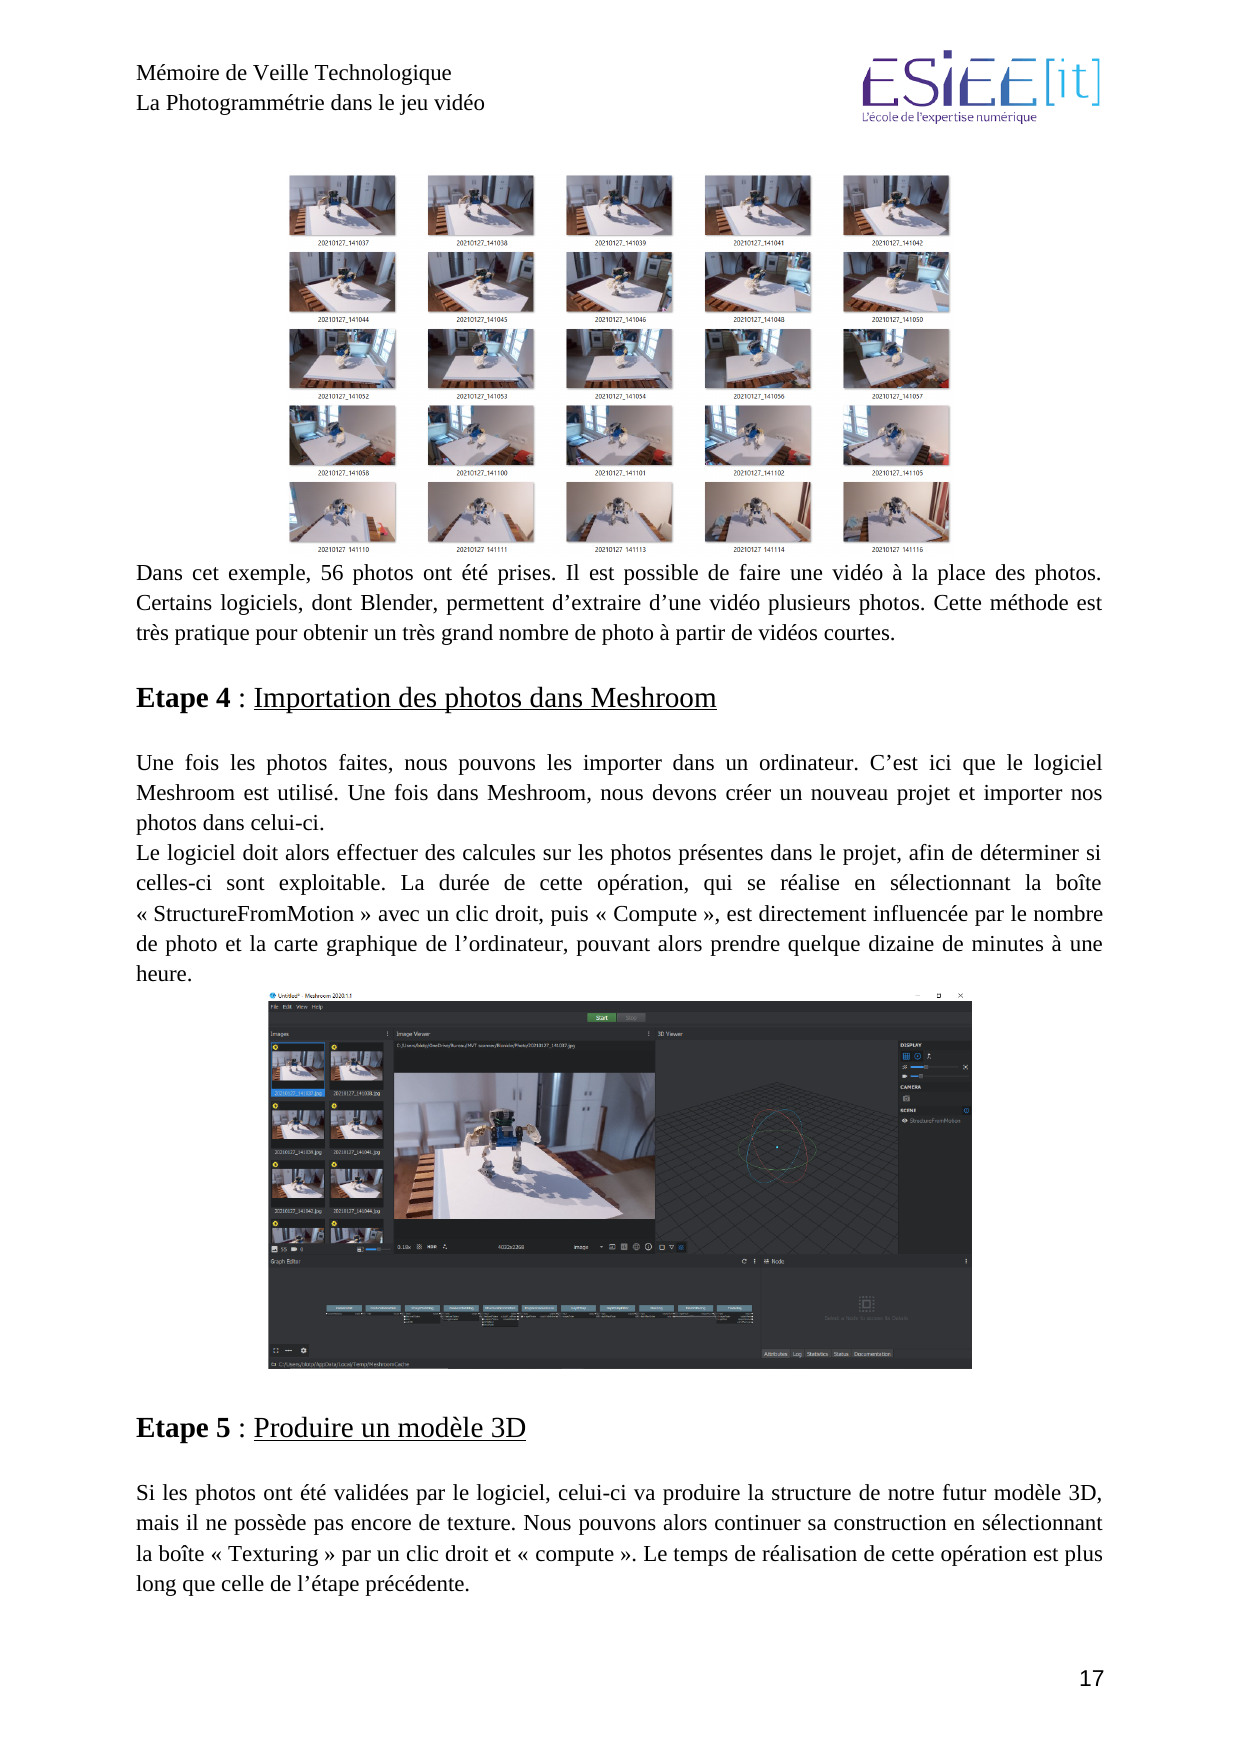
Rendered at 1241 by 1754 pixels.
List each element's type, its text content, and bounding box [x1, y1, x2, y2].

picture [268, 990, 972, 1369]
text Dans cet exemple, 56 photos ont été prises. Il est possible de faire une vidéo à la place des photos. Certains logiciels, dont Blender, permettent d’extraire d’une vidéo plusieurs photos. Cette méthode est très pratique pour obtenir un très grand nombre de photo à partir de vidéos courtes. [136, 559, 1104, 646]
text Une fois les photos faites, nous pouvons les importer dans un ordinateur. C’est ici que le logiciel Meshroom est utilisé. Une fois dans Meshroom, nous devons créer un nouveau projet et importer nos photos dans celui-ci. [136, 748, 1104, 835]
text Si les photos ont été validées par le logiciel, celui-ci va produire la structure de notre futur modèle 3D, mais il ne possède pas encore de texture. Nous pouvons alors continuer sa construction en sélectionnant la boîte « Texturing » par un clic droit et « compute ». Le temps de réalisation de cette opération est plus long que celle de l’étape précédente. [136, 1479, 1104, 1596]
picture [862, 50, 1100, 124]
text Etape 4 : Importation des photos dans Meshroom [136, 680, 1104, 713]
text Etape 5 : Produire un modèle 3D [136, 1411, 1104, 1444]
picture [285, 171, 955, 556]
text Le logiciel doit alors effectuer des calcules sur les photos présentes dans le projet, afin de déterminer si celles-ci sont exploitable. La durée de cette opération, qui se réalise en sélectionnant la boîte « StructureFromMotion » avec un clic droit, puis « Compute », est directement influencée par le nombre de photo et la carte graphique de l’ordinateur, pouvant alors prendre quelque dizaine de minutes à une heure. [136, 839, 1104, 986]
